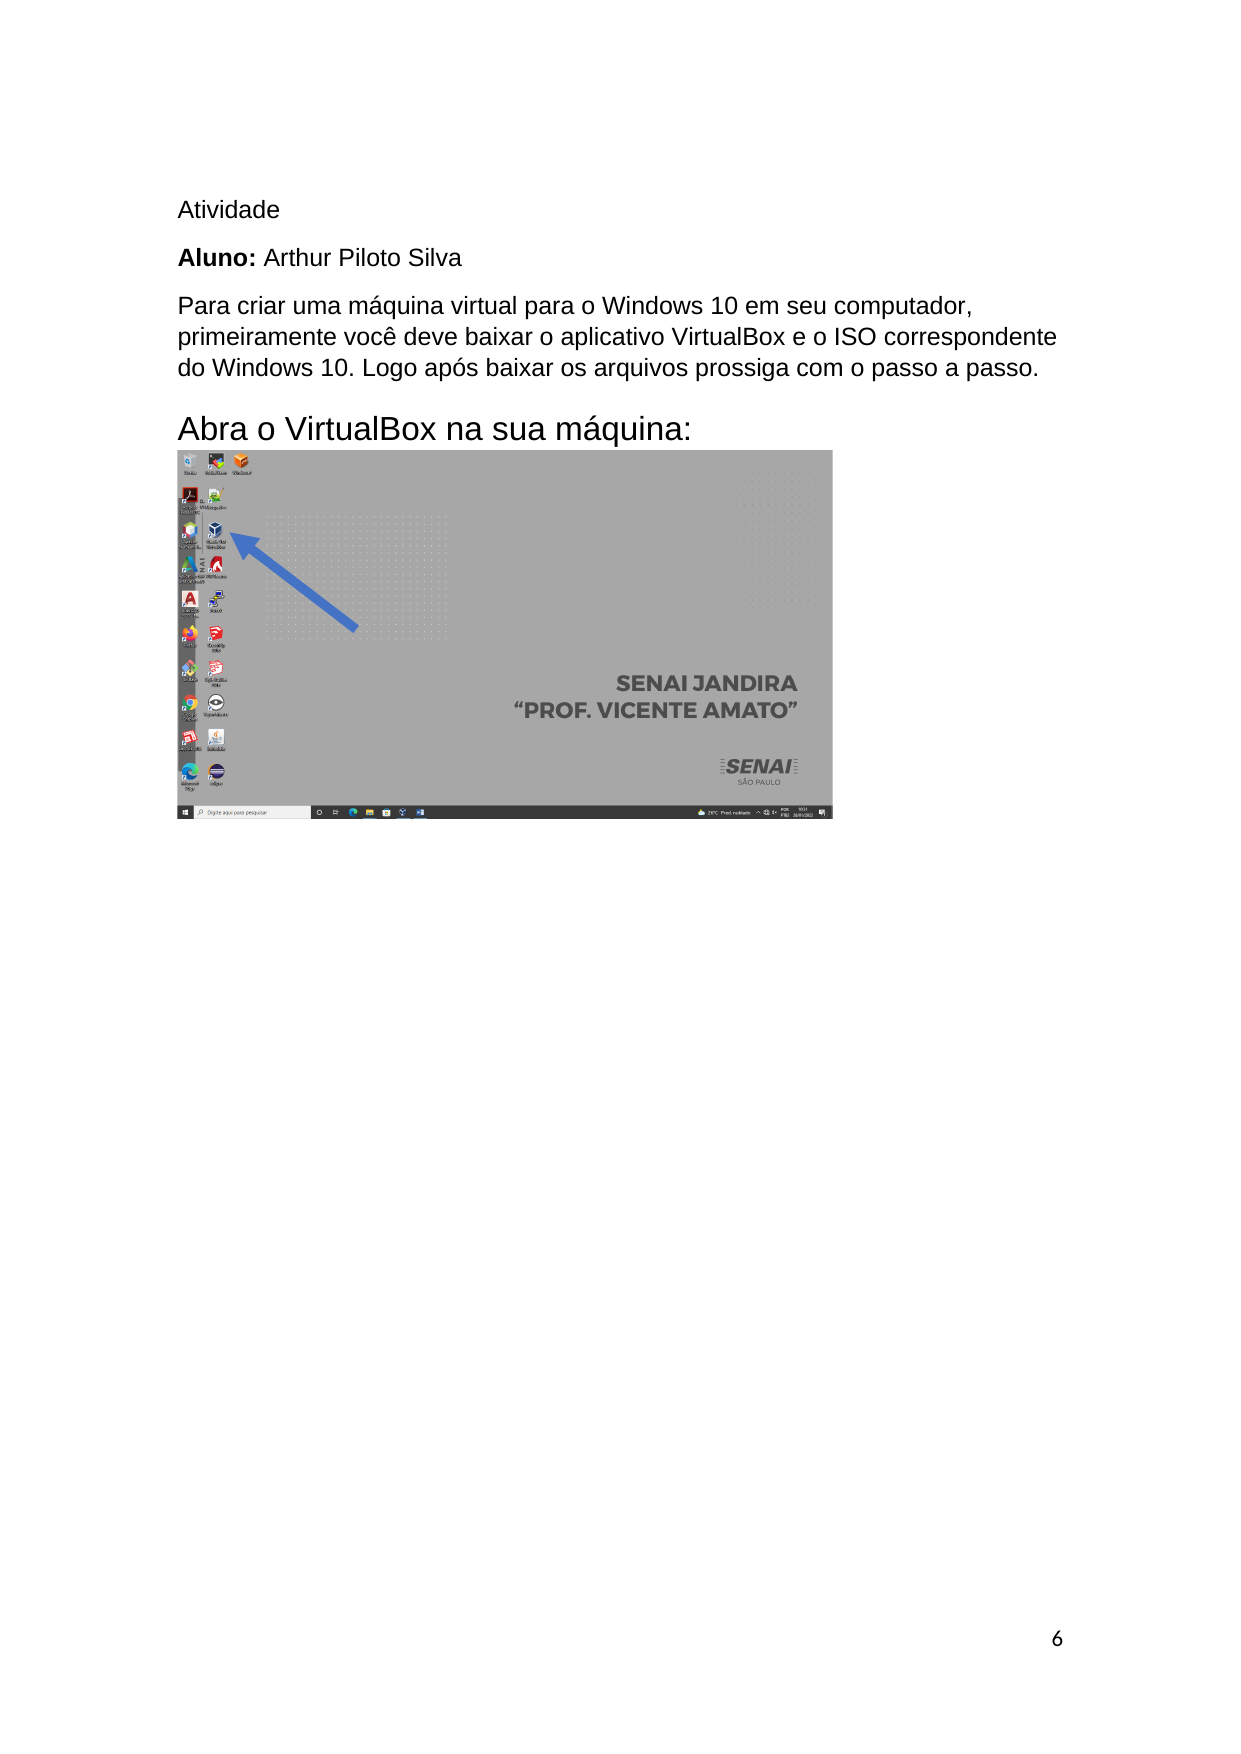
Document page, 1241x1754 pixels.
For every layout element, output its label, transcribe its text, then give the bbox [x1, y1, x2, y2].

picture [177, 450, 833, 819]
text Aluno: Arthur Piloto Silva [177, 243, 1063, 272]
subtitle Abra o VirtualBox na sua máquina: [177, 409, 1063, 447]
text Atividade [177, 195, 1063, 224]
text Para criar uma máquina virtual para o Windows 10 em seu computador, primeiramente você deve baixar o aplicativo VirtualBox e o ISO correspondente do Windows 10. Logo após baixar os arquivos prossiga com o passo a passo. [177, 291, 1063, 382]
